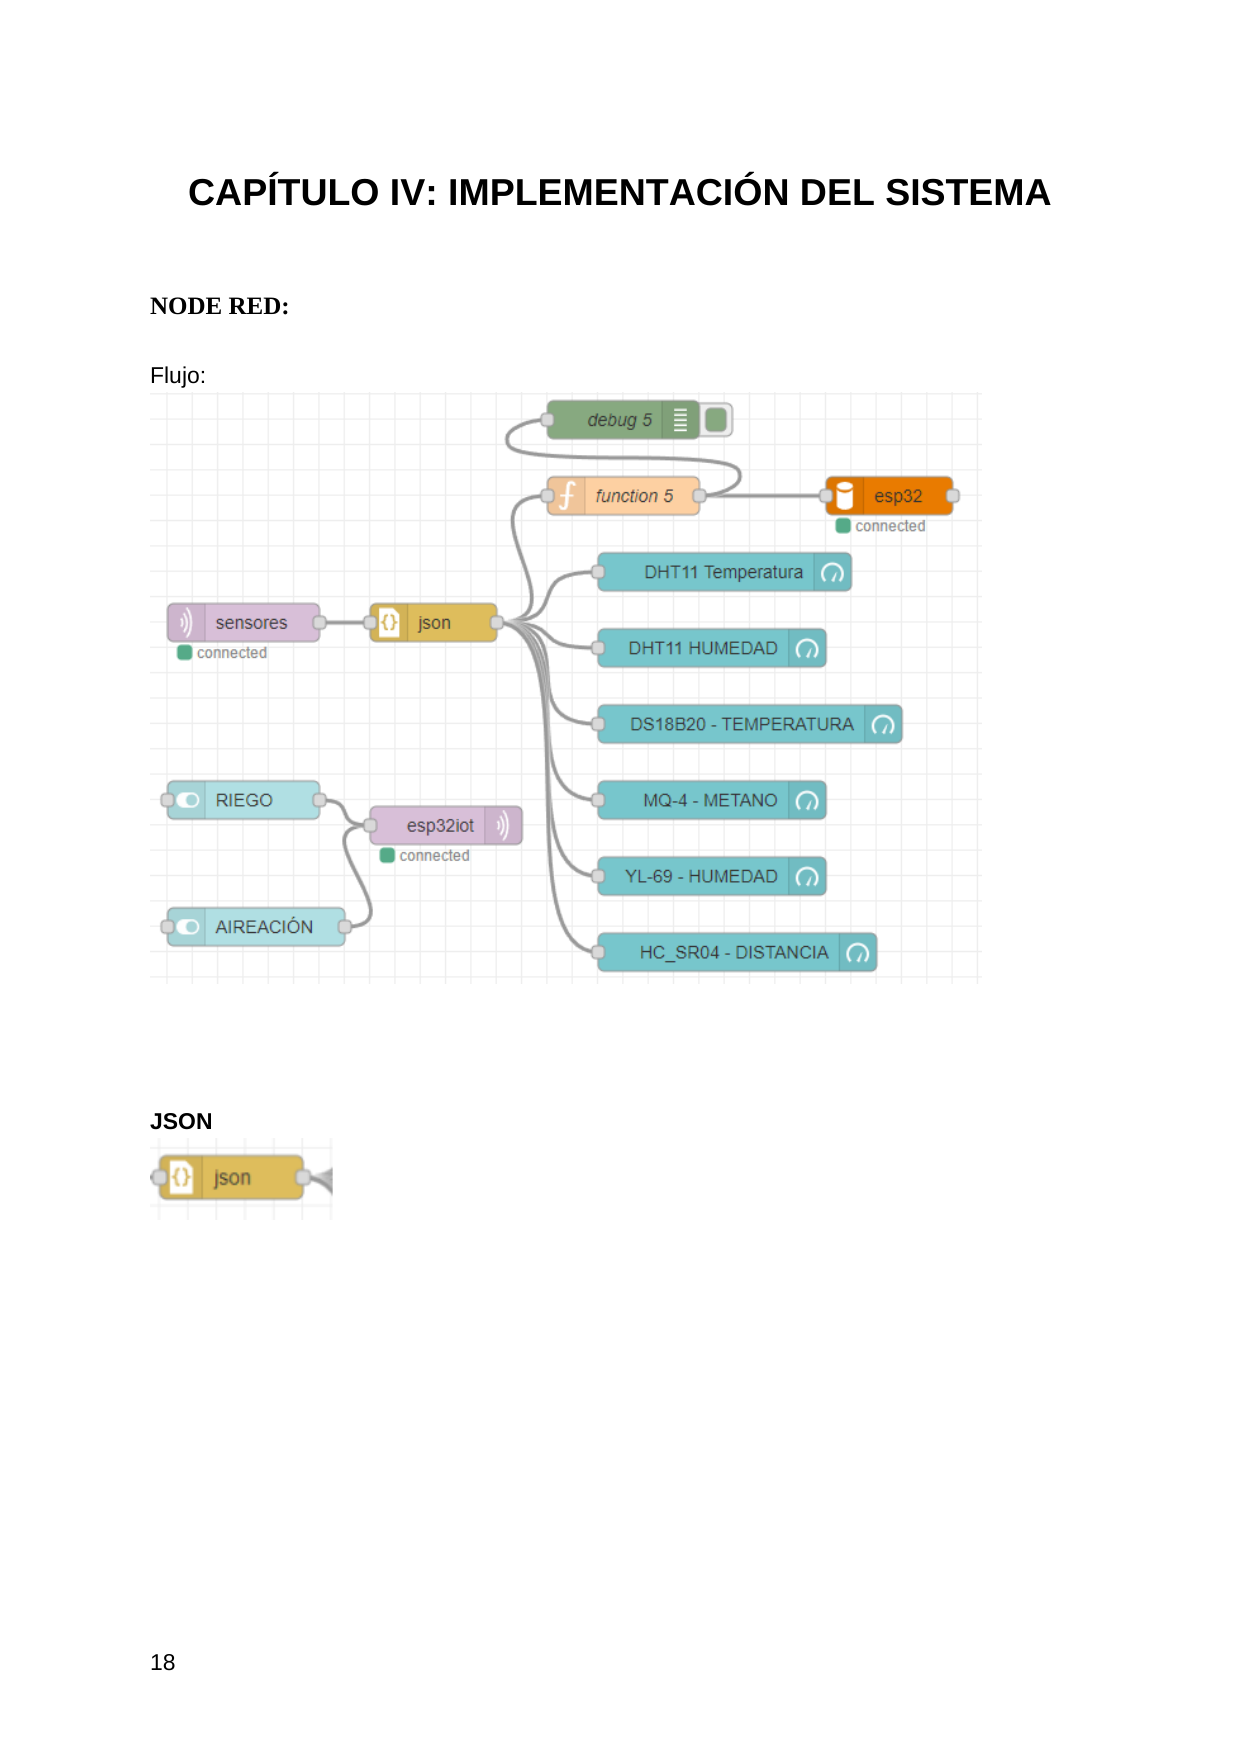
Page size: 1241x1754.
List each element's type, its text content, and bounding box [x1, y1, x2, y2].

picture [150, 392, 982, 984]
picture [150, 1138, 333, 1220]
text JSON [150, 1108, 1090, 1134]
text Flujo: [150, 362, 1090, 389]
subtitle NODE RED: [150, 291, 1090, 319]
subtitle CAPÍTULO IV: IMPLEMENTACIÓN DEL SISTEMA [150, 170, 1090, 213]
